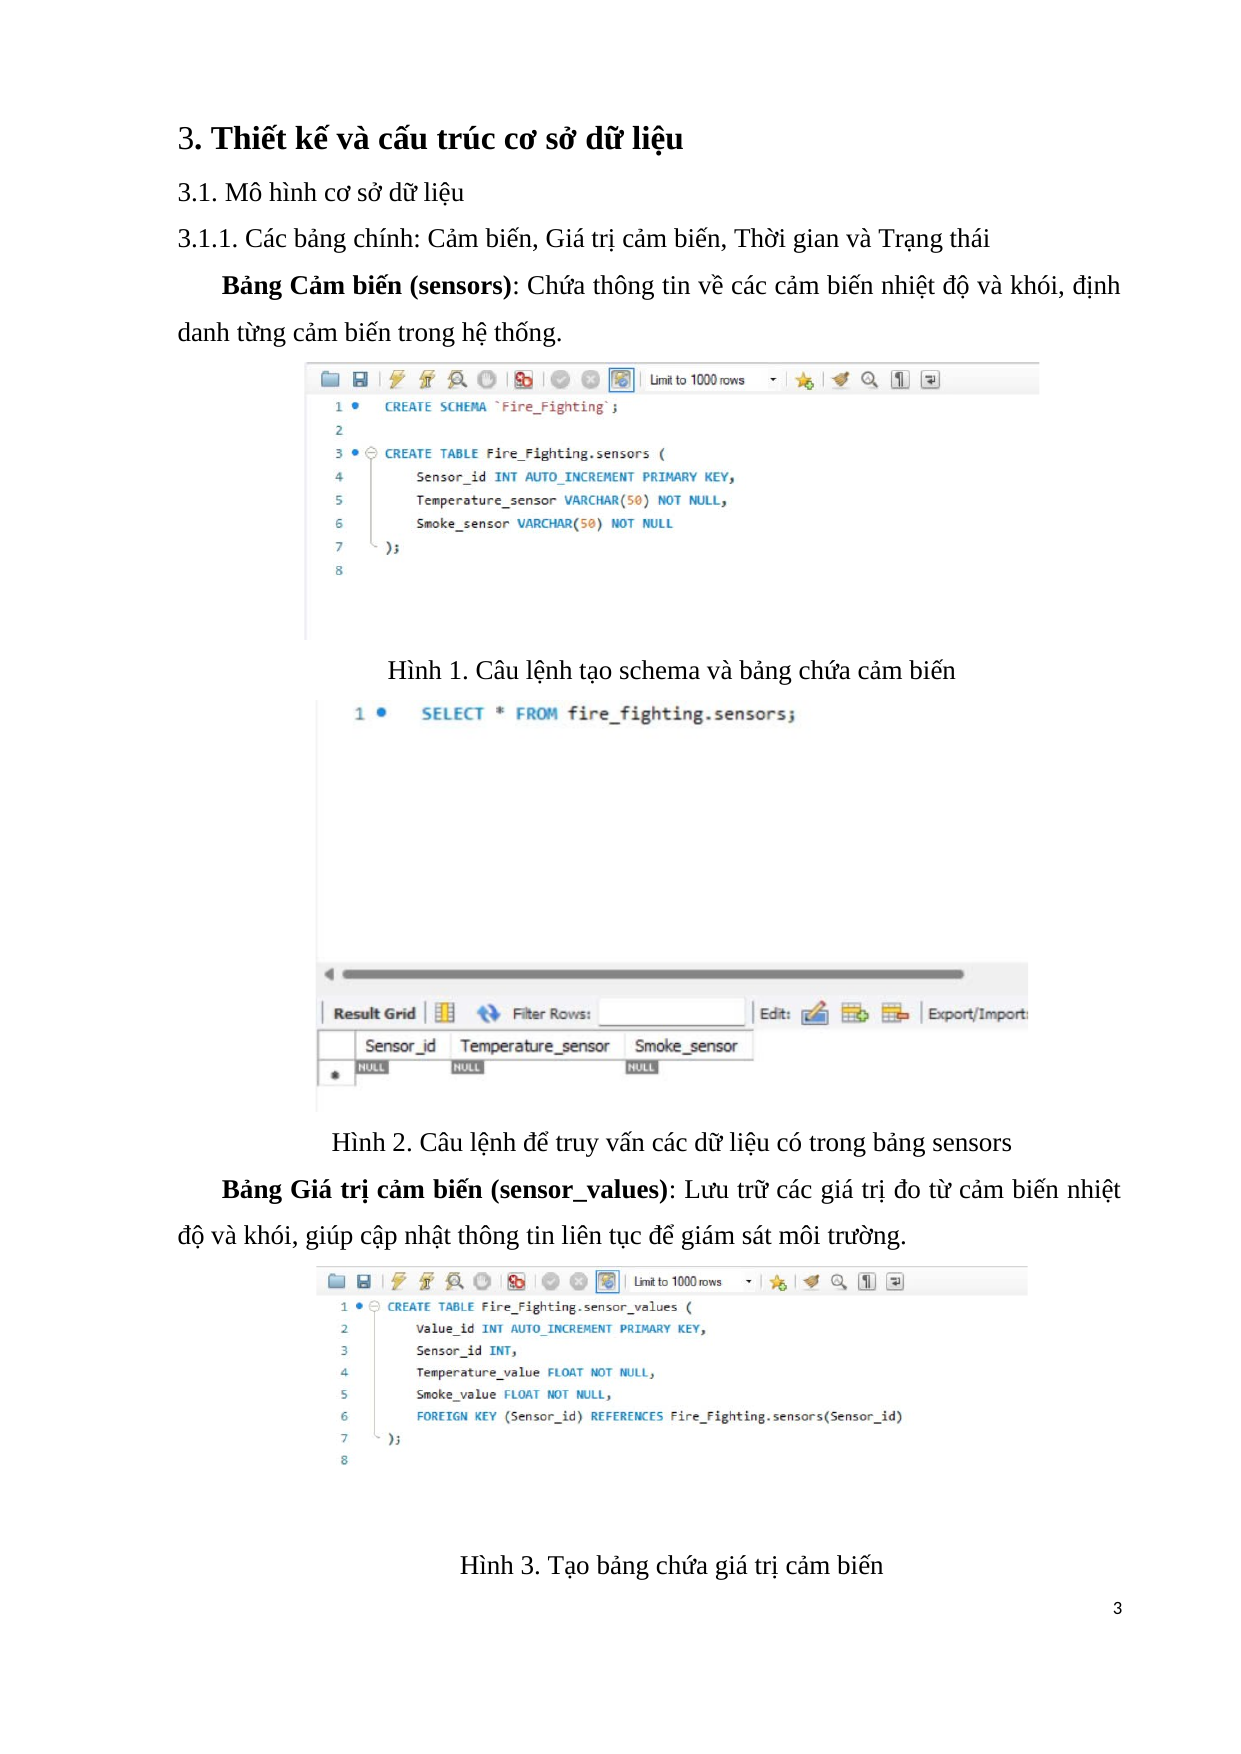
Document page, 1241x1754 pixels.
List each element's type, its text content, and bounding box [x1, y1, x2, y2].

subtitle 3.1. Mô hình cơ sở dữ liệu [177, 176, 1122, 207]
picture [315, 700, 1029, 1112]
text Hình 3. Tạo bảng chứa giá trị cảm biến [177, 1549, 1122, 1581]
picture [316, 1266, 1028, 1536]
text Bảng Giá trị cảm biến (sensor_values): Lưu trữ các giá trị đo từ cảm biến nhiệt độ và khói, giúp cập nhật thông tin liên tục để giám sát môi trường. [177, 1173, 1122, 1251]
text Hình 1. Câu lệnh tạo schema và bảng chứa cảm biến [177, 654, 1122, 685]
text Hình 2. Câu lệnh để truy vấn các dữ liệu có trong bảng sensors [177, 1126, 1122, 1157]
subtitle 3. Thiết kế và cấu trúc cơ sở dữ liệu [177, 118, 1122, 156]
text Bảng Cảm biến (sensors): Chứa thông tin về các cảm biến nhiệt độ và khói, định danh từng cảm biến trong hệ thống. [177, 269, 1122, 347]
subtitle 3.1.1. Các bảng chính: Cảm biến, Giá trị cảm biến, Thời gian và Trạng thái [177, 222, 1122, 253]
picture [304, 362, 1040, 640]
